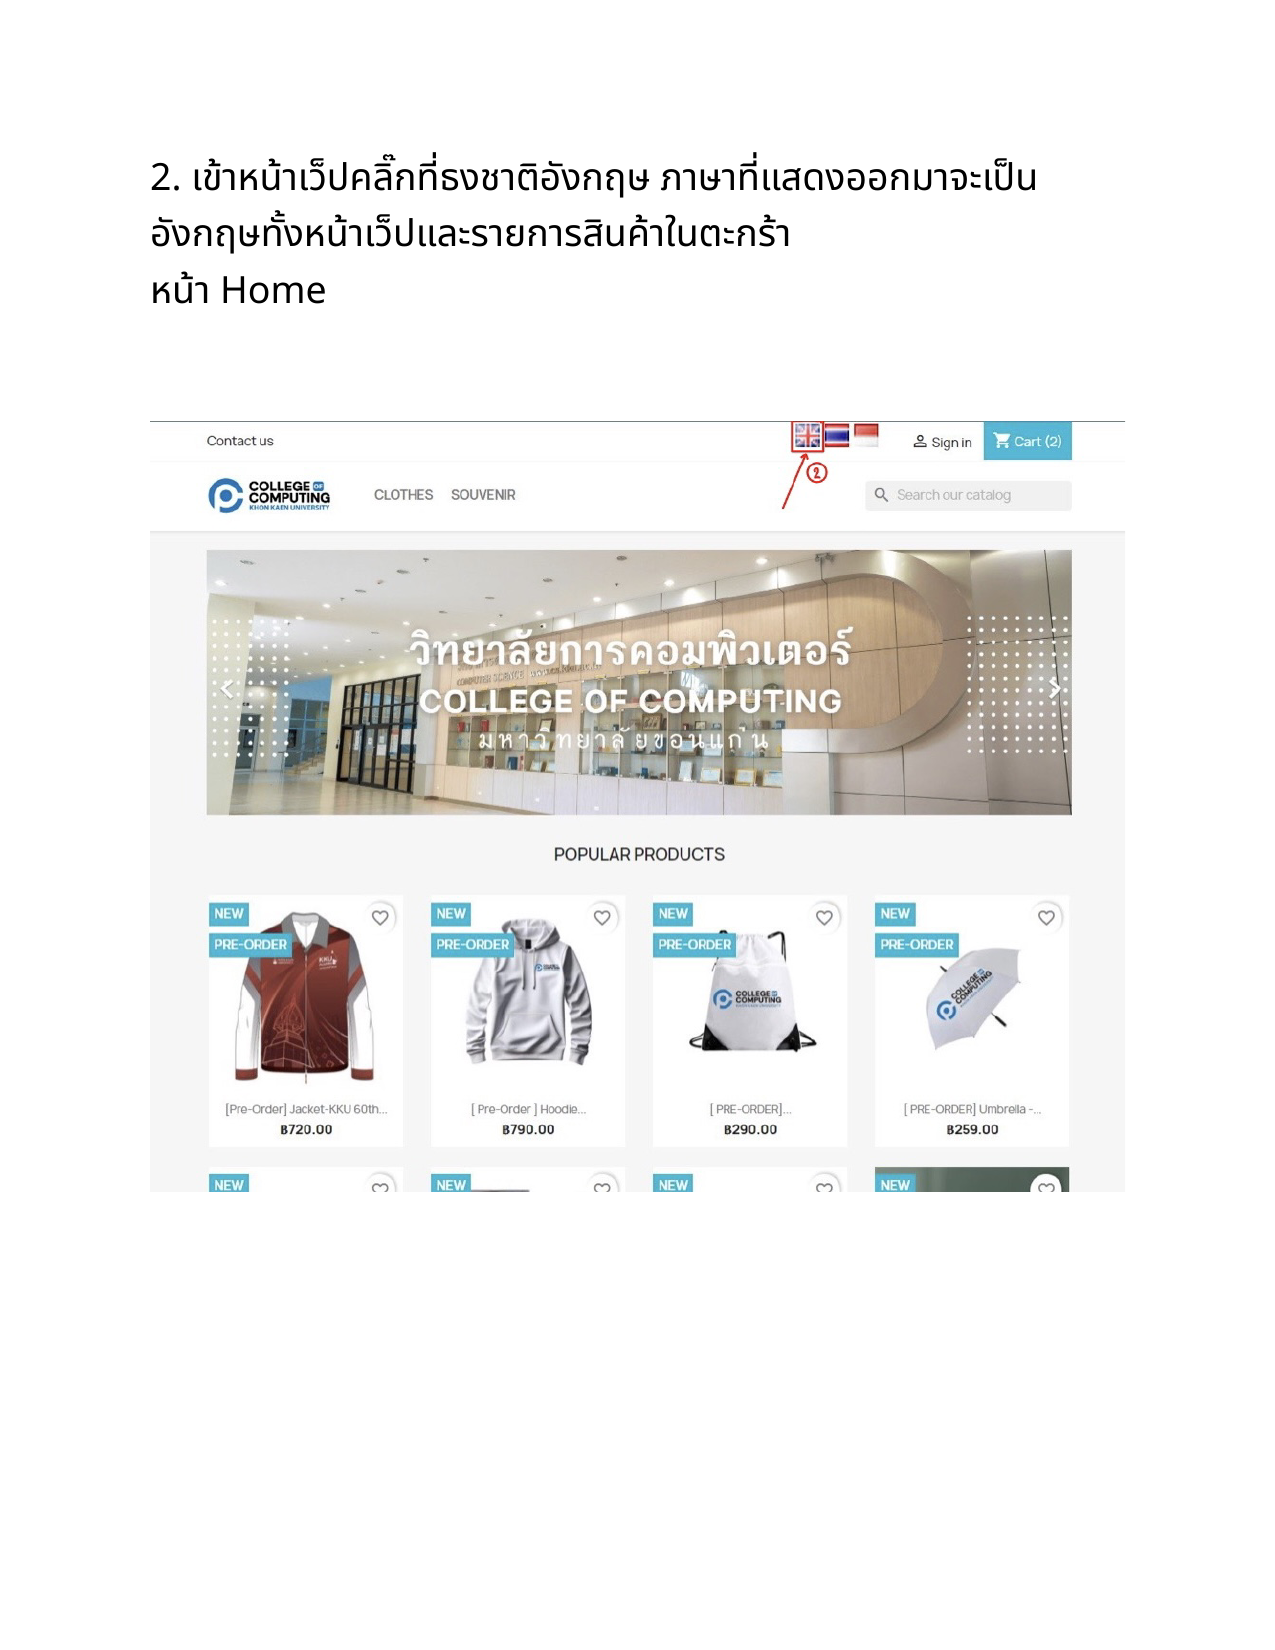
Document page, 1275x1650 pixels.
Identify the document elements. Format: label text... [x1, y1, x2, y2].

text 2. เข้าหน้าเว็ปคลิ๊กที่ธงชาติอังกฤษ ภาษาที่แสดงออกมาจะเป็นอังกฤษทั้งหน้าเว็ปและรายการสินค้าในตะกร้า [150, 150, 1125, 264]
picture [150, 421, 1125, 1192]
text หน้า Home [150, 264, 1125, 321]
